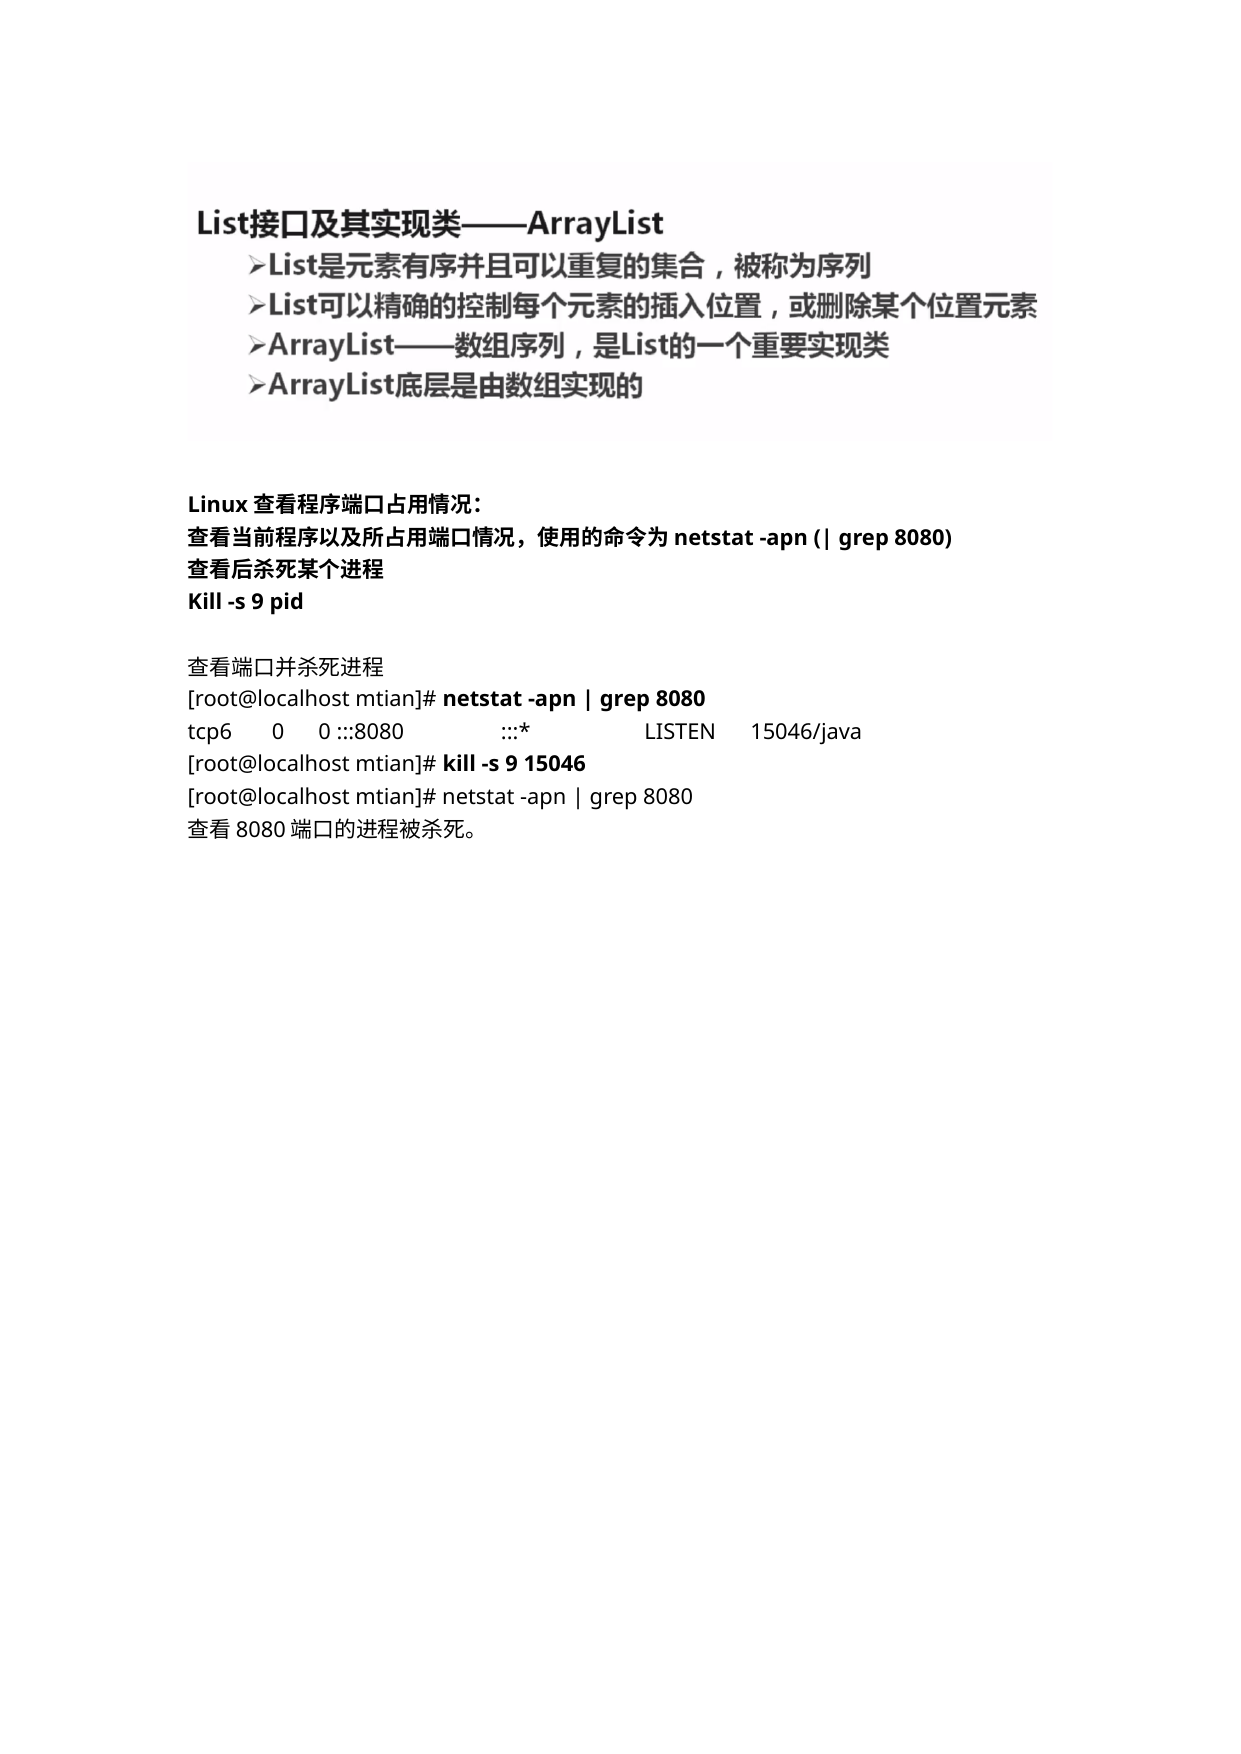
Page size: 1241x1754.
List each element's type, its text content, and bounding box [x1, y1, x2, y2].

text [root@localhost mtian]# netstat -apn | grep 8080 [187, 682, 1053, 714]
text Linux 查看程序端口占用情况： [187, 487, 1053, 519]
text 查看当前程序以及所占用端口情况，使用的命令为 netstat -apn (| grep 8080) [187, 519, 1053, 552]
text [root@localhost mtian]# netstat -apn | grep 8080 [187, 779, 1053, 812]
text 查看端口并杀死进程 [187, 649, 1053, 682]
text 查看8080端口的进程被杀死。 [187, 812, 1053, 844]
text tcp6 0 0 :::8080 :::* LISTEN 15046/java [187, 714, 1053, 747]
text [root@localhost mtian]# kill -s 9 15046 [187, 747, 1053, 779]
picture [187, 162, 1053, 441]
text Kill -s 9 pid [187, 584, 1053, 617]
text 查看后杀死某个进程 [187, 552, 1053, 584]
